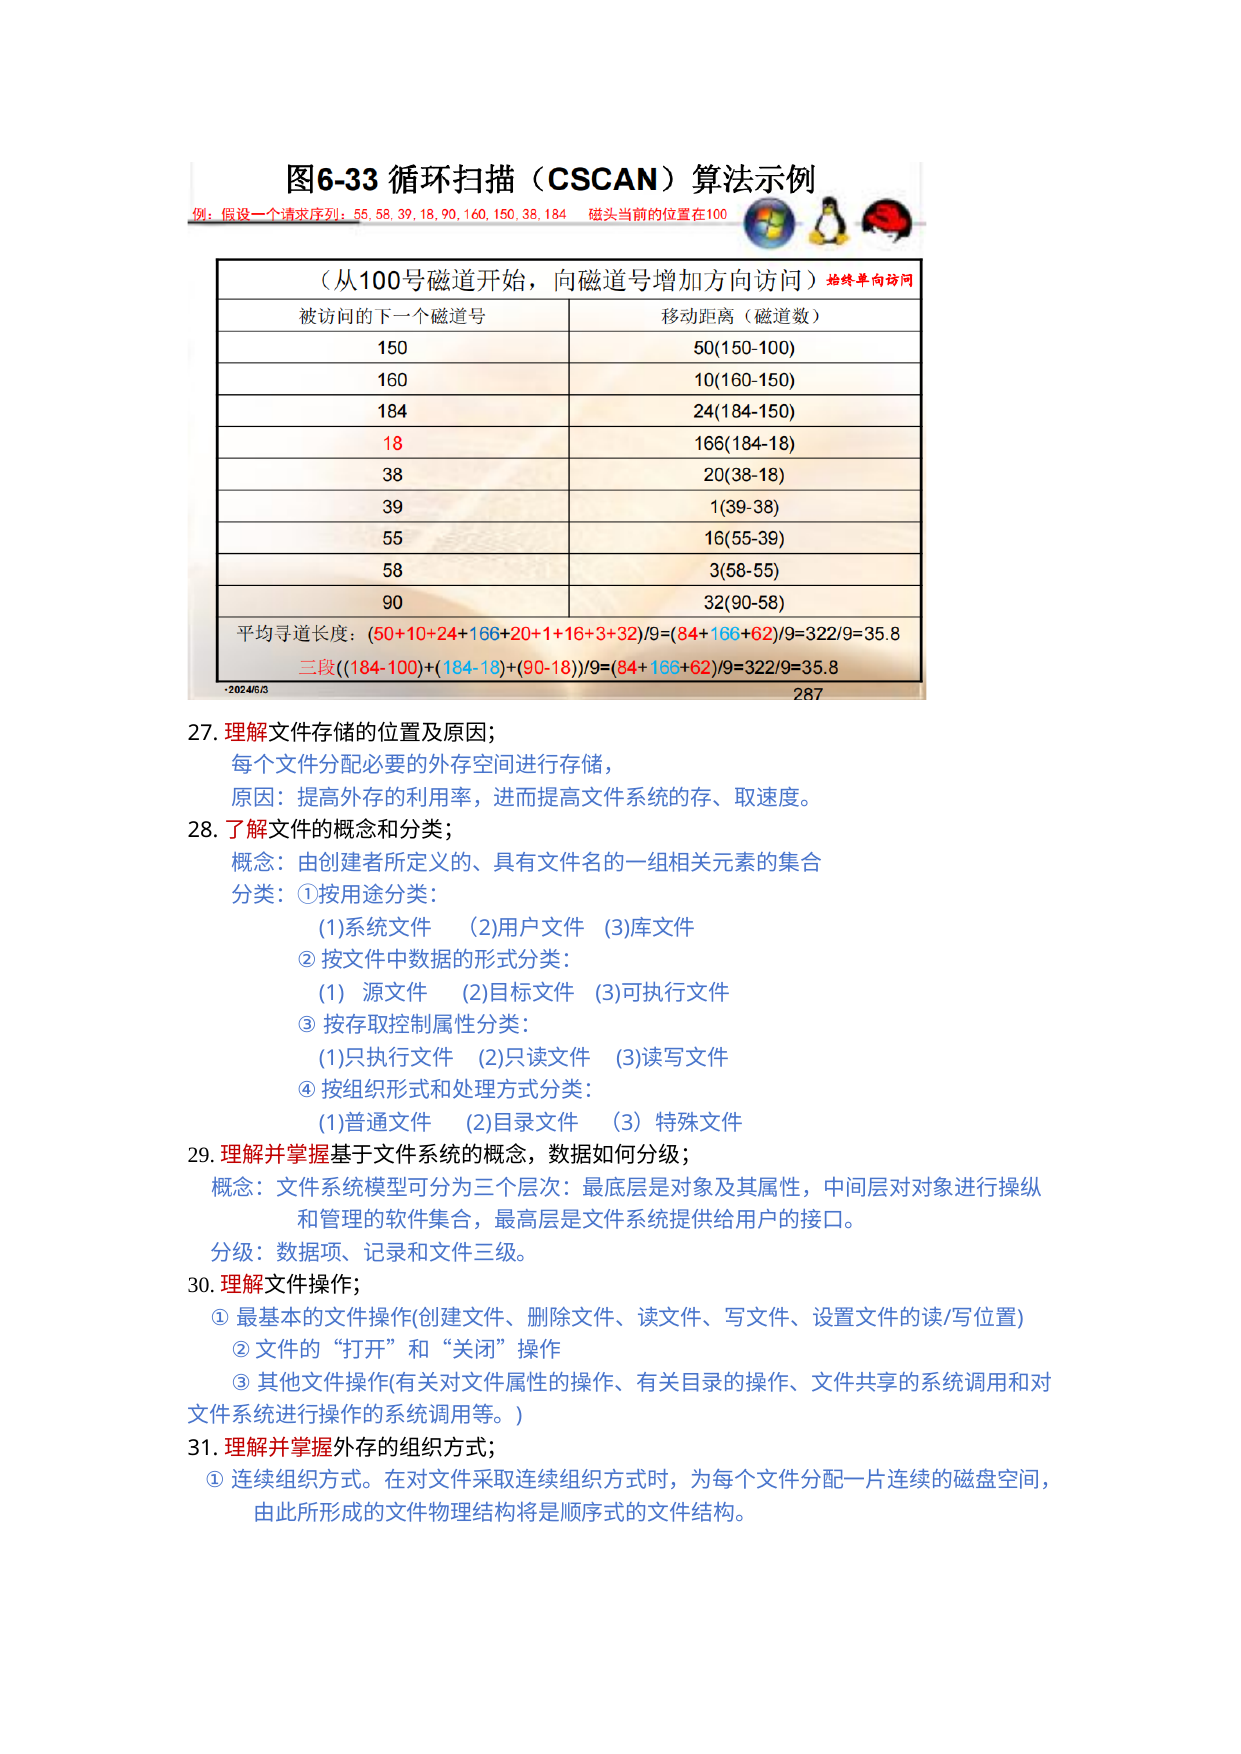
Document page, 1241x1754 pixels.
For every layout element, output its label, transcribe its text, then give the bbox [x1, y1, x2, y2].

list 了解文件的概念和分类； [187, 812, 1053, 844]
list ③按存取控制属性分类： [187, 1007, 1053, 1039]
text 分类：①按用途分类： [231, 877, 1053, 909]
list 每个文件分配必要的外存空间进行存储， [187, 747, 1053, 779]
list 原因：提高外存的利用率，进而提高文件系统的存、取速度。 [187, 779, 1053, 812]
list 理解文件存储的位置及原因； [187, 714, 1053, 747]
picture [187, 162, 927, 700]
text 29. 理解并掌握基于文件系统的概念，数据如何分级； [187, 1137, 1053, 1169]
text 30. 理解文件操作； [187, 1267, 1053, 1299]
text 分级：数据项、记录和文件三级。 [187, 1234, 1053, 1267]
text 概念：文件系统模型可分为三个层次：最底层是对象及其属性，中间层对对象进行操纵和管理的软件集合，最高层是文件系统提供给用户的接口。 [188, 1169, 1053, 1234]
text ③其他文件操作(有关对文件属性的操作、有关目录的操作、文件共享的系统调用和对文件系统进行操作的系统调用等。) [187, 1364, 1053, 1429]
list 源文件 (2)目标文件 (3)可执行文件 [297, 974, 1053, 1007]
list 理解并掌握外存的组织方式； [187, 1429, 1053, 1462]
text ①最基本的文件操作(创建文件、删除文件、读文件、写文件、设置文件的读/写位置) [187, 1299, 1053, 1332]
text ②文件的“打开”和“关闭”操作 [187, 1332, 1053, 1364]
text ④按组织形式和处理方式分类： [297, 1072, 1053, 1104]
text (1)普通文件 (2)目录文件 （3）特殊文件 [297, 1104, 1053, 1137]
text 概念：由创建者所定义的、具有文件名的一组相关元素的集合 [231, 844, 1053, 877]
list ①连续组织方式。在对文件采取连续组织方式时，为每个文件分配一片连续的磁盘空间，由此所形成的文件物理结构将是顺序式的文件结构。 [188, 1462, 1053, 1527]
text (1)系统文件 （2)用户文件 (3)库文件 [297, 909, 1053, 942]
text ②按文件中数据的形式分类： [297, 942, 1053, 974]
text (1)只执行文件 (2)只读文件 (3)读写文件 [297, 1039, 1053, 1072]
